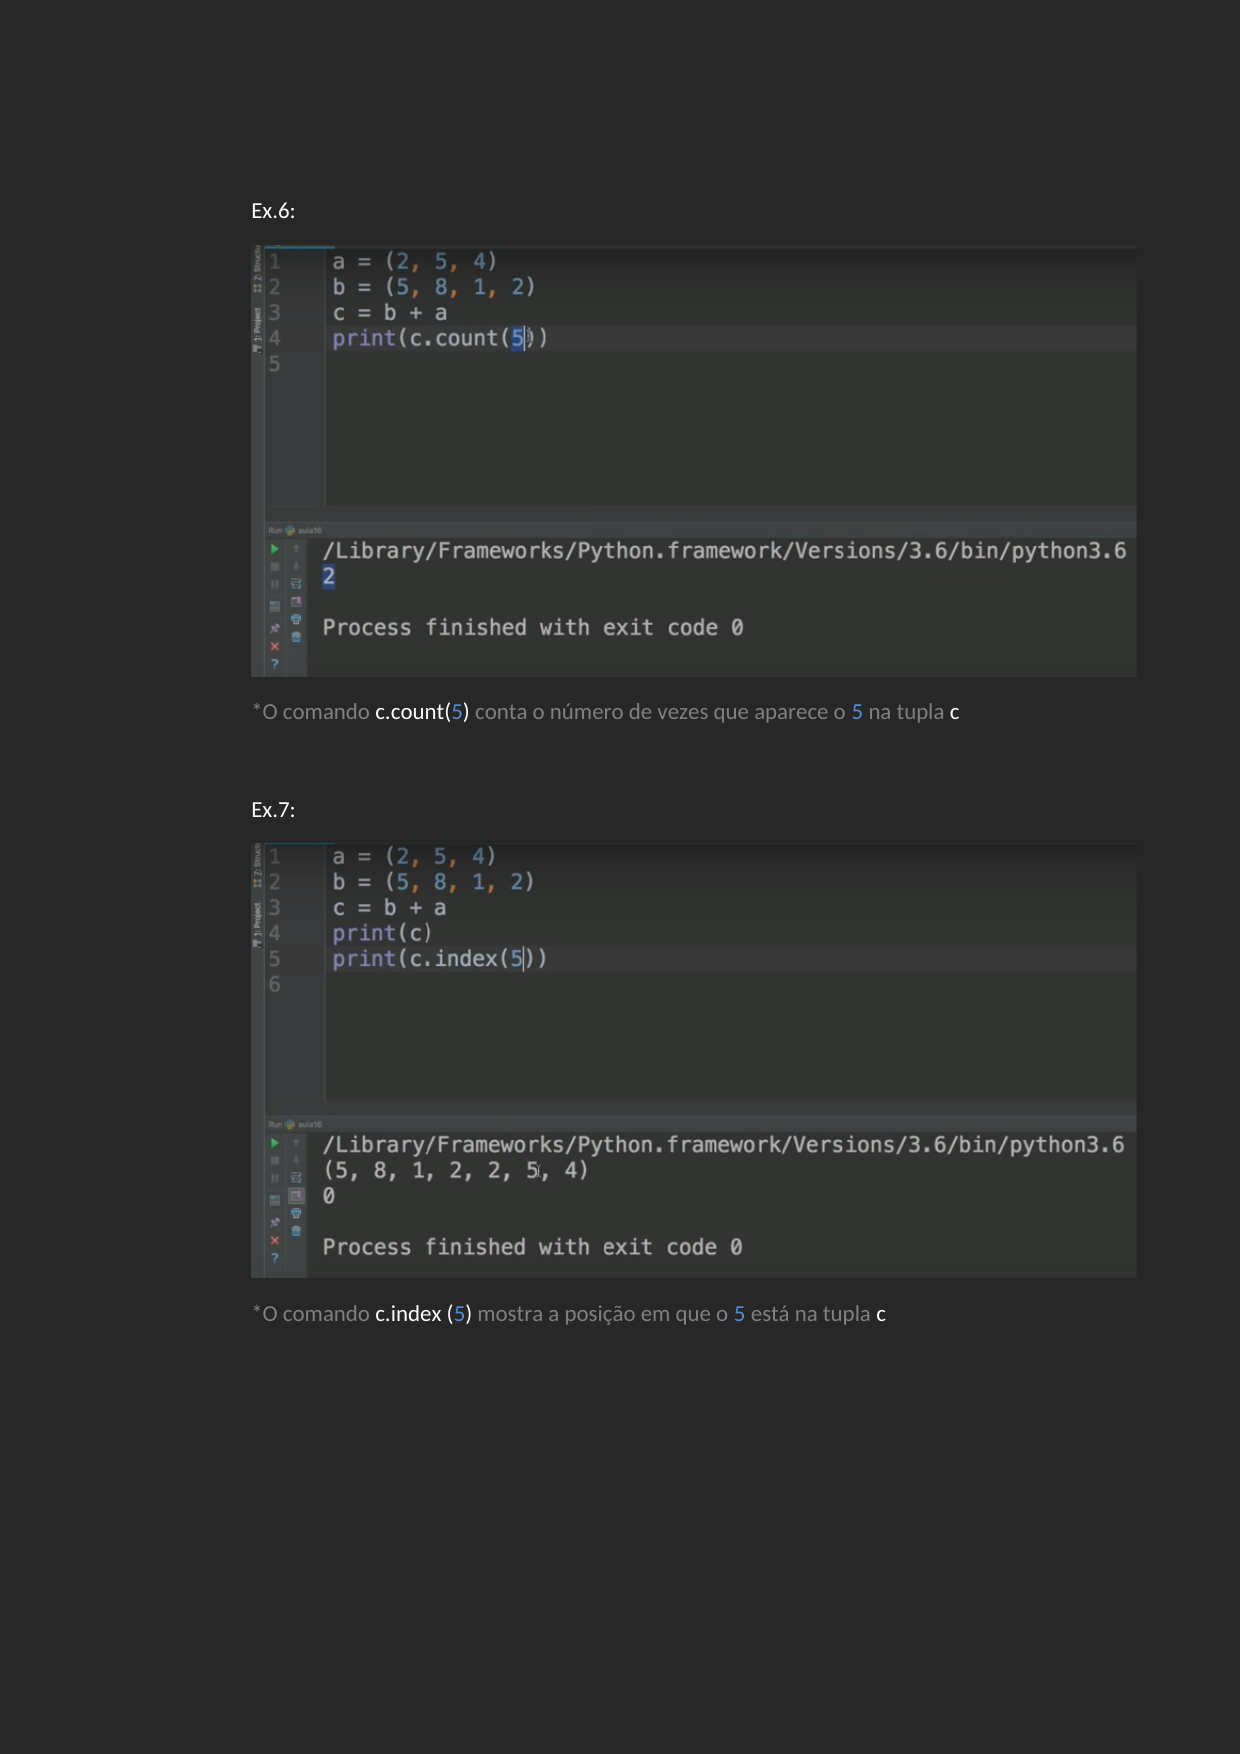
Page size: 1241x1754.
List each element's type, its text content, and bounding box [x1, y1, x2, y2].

picture [251, 843, 1137, 1278]
text Ex.7: [177, 795, 1063, 823]
text *O comando c.count(5) conta o número de vezes que aparece o 5 na tupla c [177, 697, 1063, 725]
text Ex.6: [177, 196, 1063, 224]
text *O comando c.index (5) mostra a posição em que o 5 está na tupla c [177, 1299, 1063, 1327]
picture [251, 245, 1137, 677]
